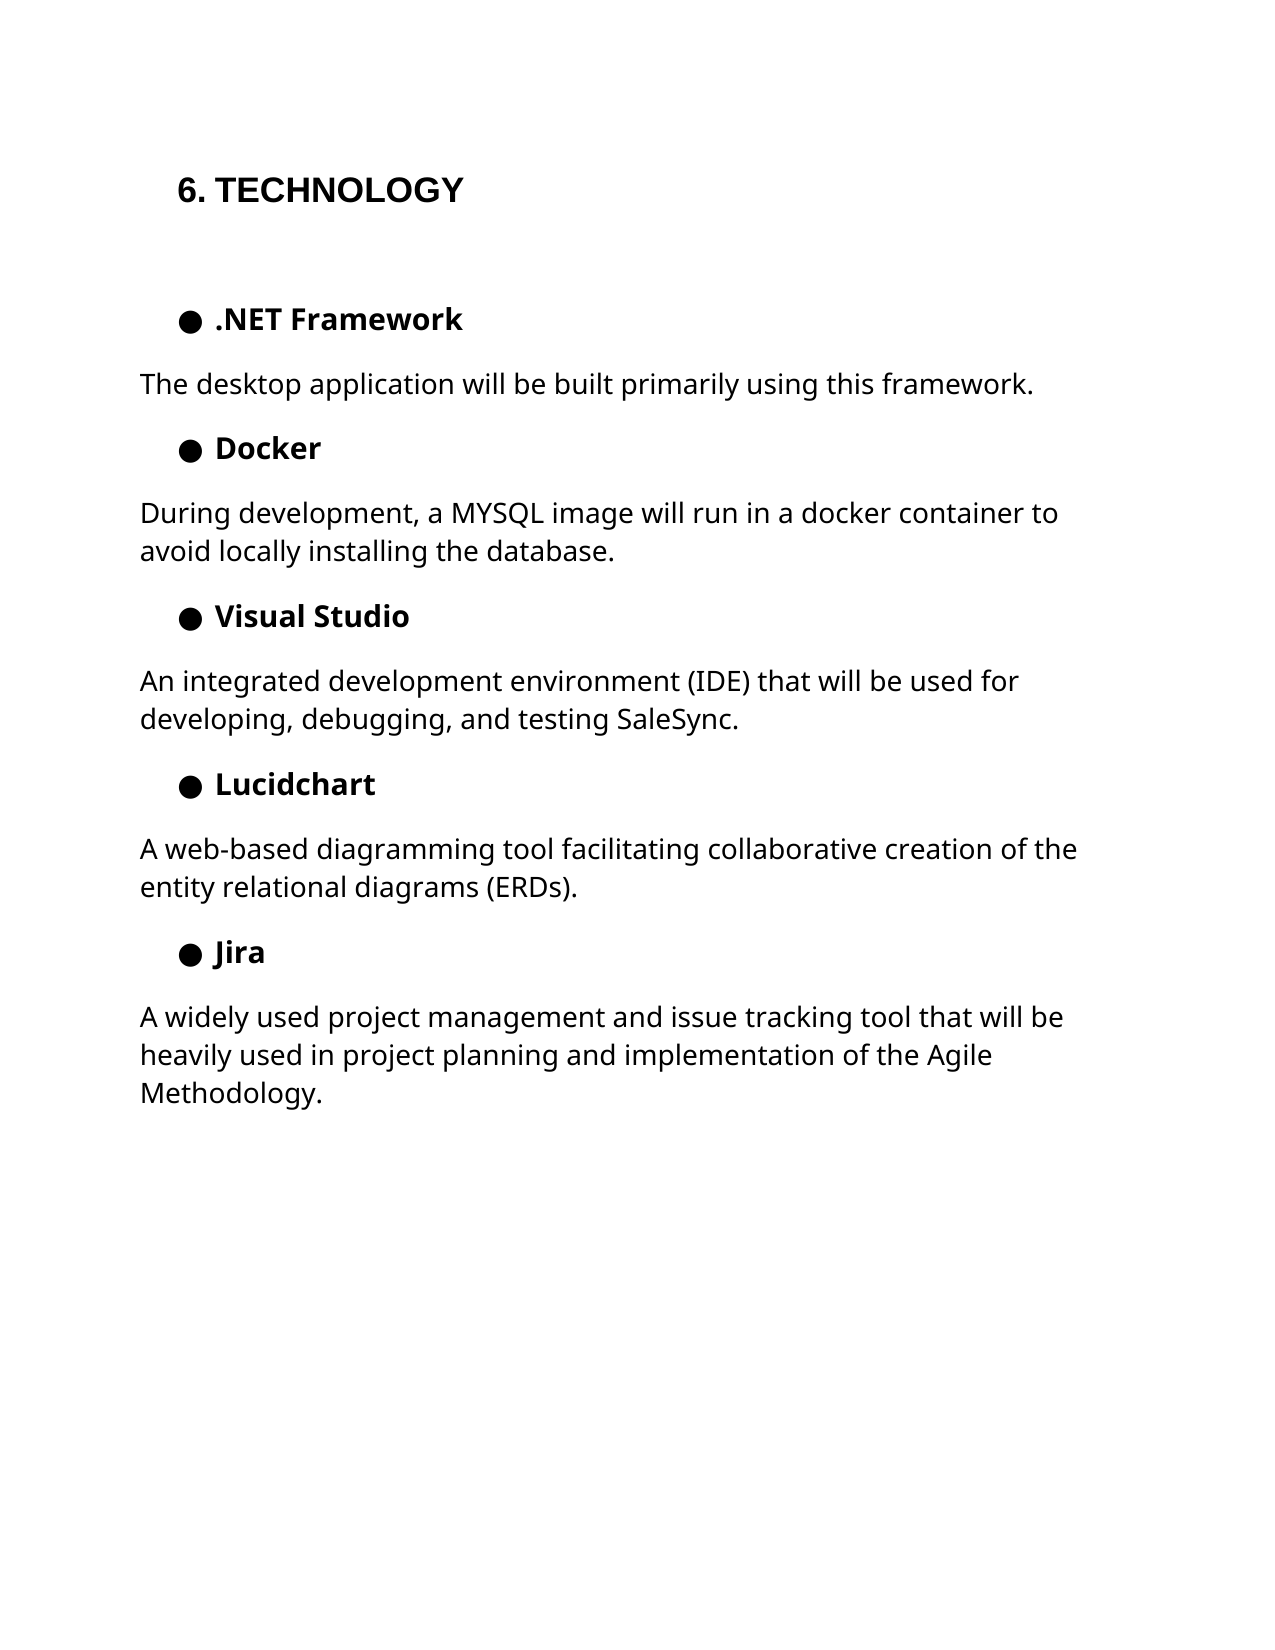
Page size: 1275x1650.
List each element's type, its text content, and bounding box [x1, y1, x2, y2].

text The desktop application will be built primarily using this framework. [139, 364, 1135, 402]
text An integrated development environment (IDE) that will be used for developing, debugging, and testing SaleSync. [139, 661, 1135, 738]
list Visual Studio [177, 595, 1135, 636]
text A web-based diagramming tool facilitating collaborative creation of the entity relational diagrams (ERDs). [139, 829, 1135, 906]
list Docker [177, 427, 1135, 468]
text During development, a MYSQL image will run in a docker container to avoid locally installing the database. [139, 493, 1135, 570]
list .NET Framework [177, 298, 1135, 339]
list Lucidchart [177, 763, 1135, 804]
list Jira [177, 931, 1135, 972]
subtitle TECHNOLOGY [177, 169, 1111, 209]
text A widely used project management and issue tracking tool that will be heavily used in project planning and implementation of the Agile Methodology. [139, 997, 1135, 1112]
